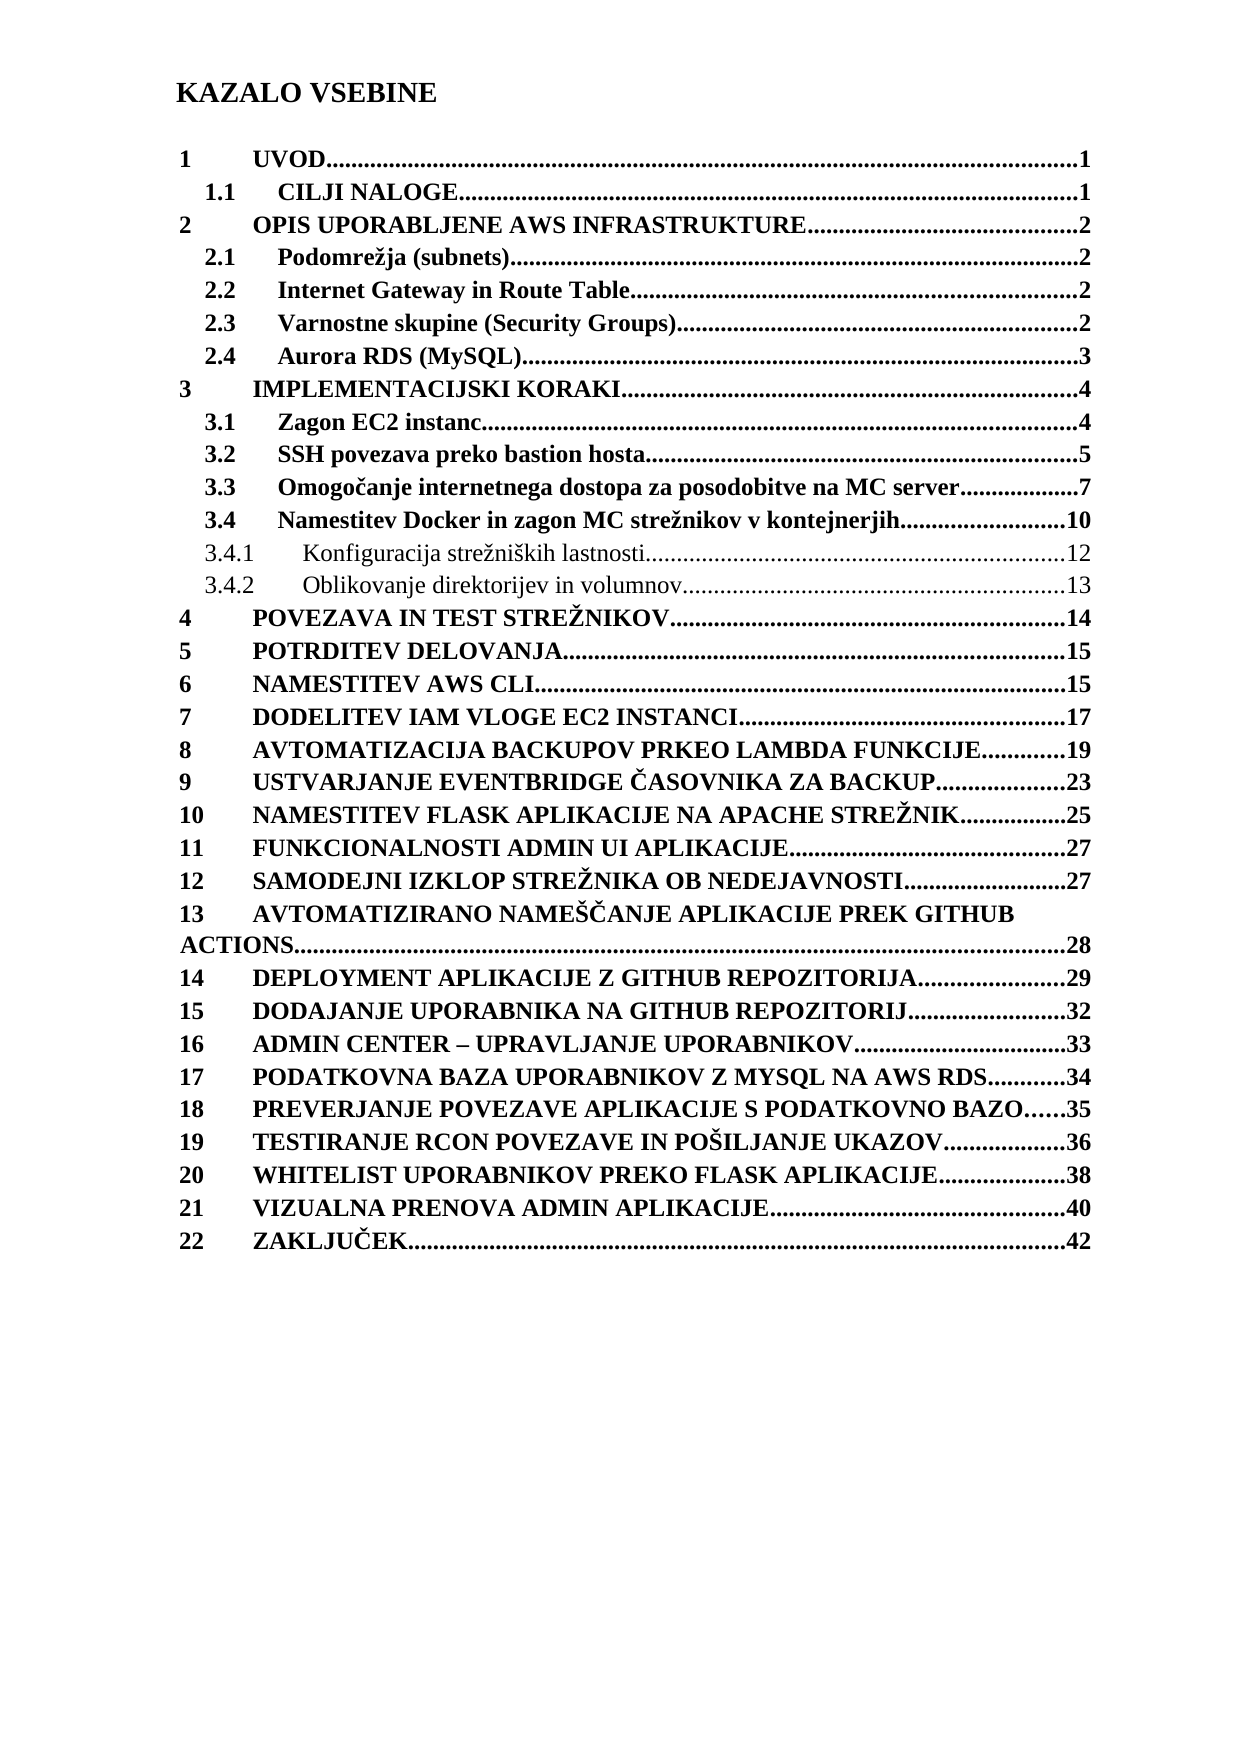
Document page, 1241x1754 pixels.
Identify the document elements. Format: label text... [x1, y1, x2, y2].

text KAZALO VSEBINE [176, 75, 1093, 108]
